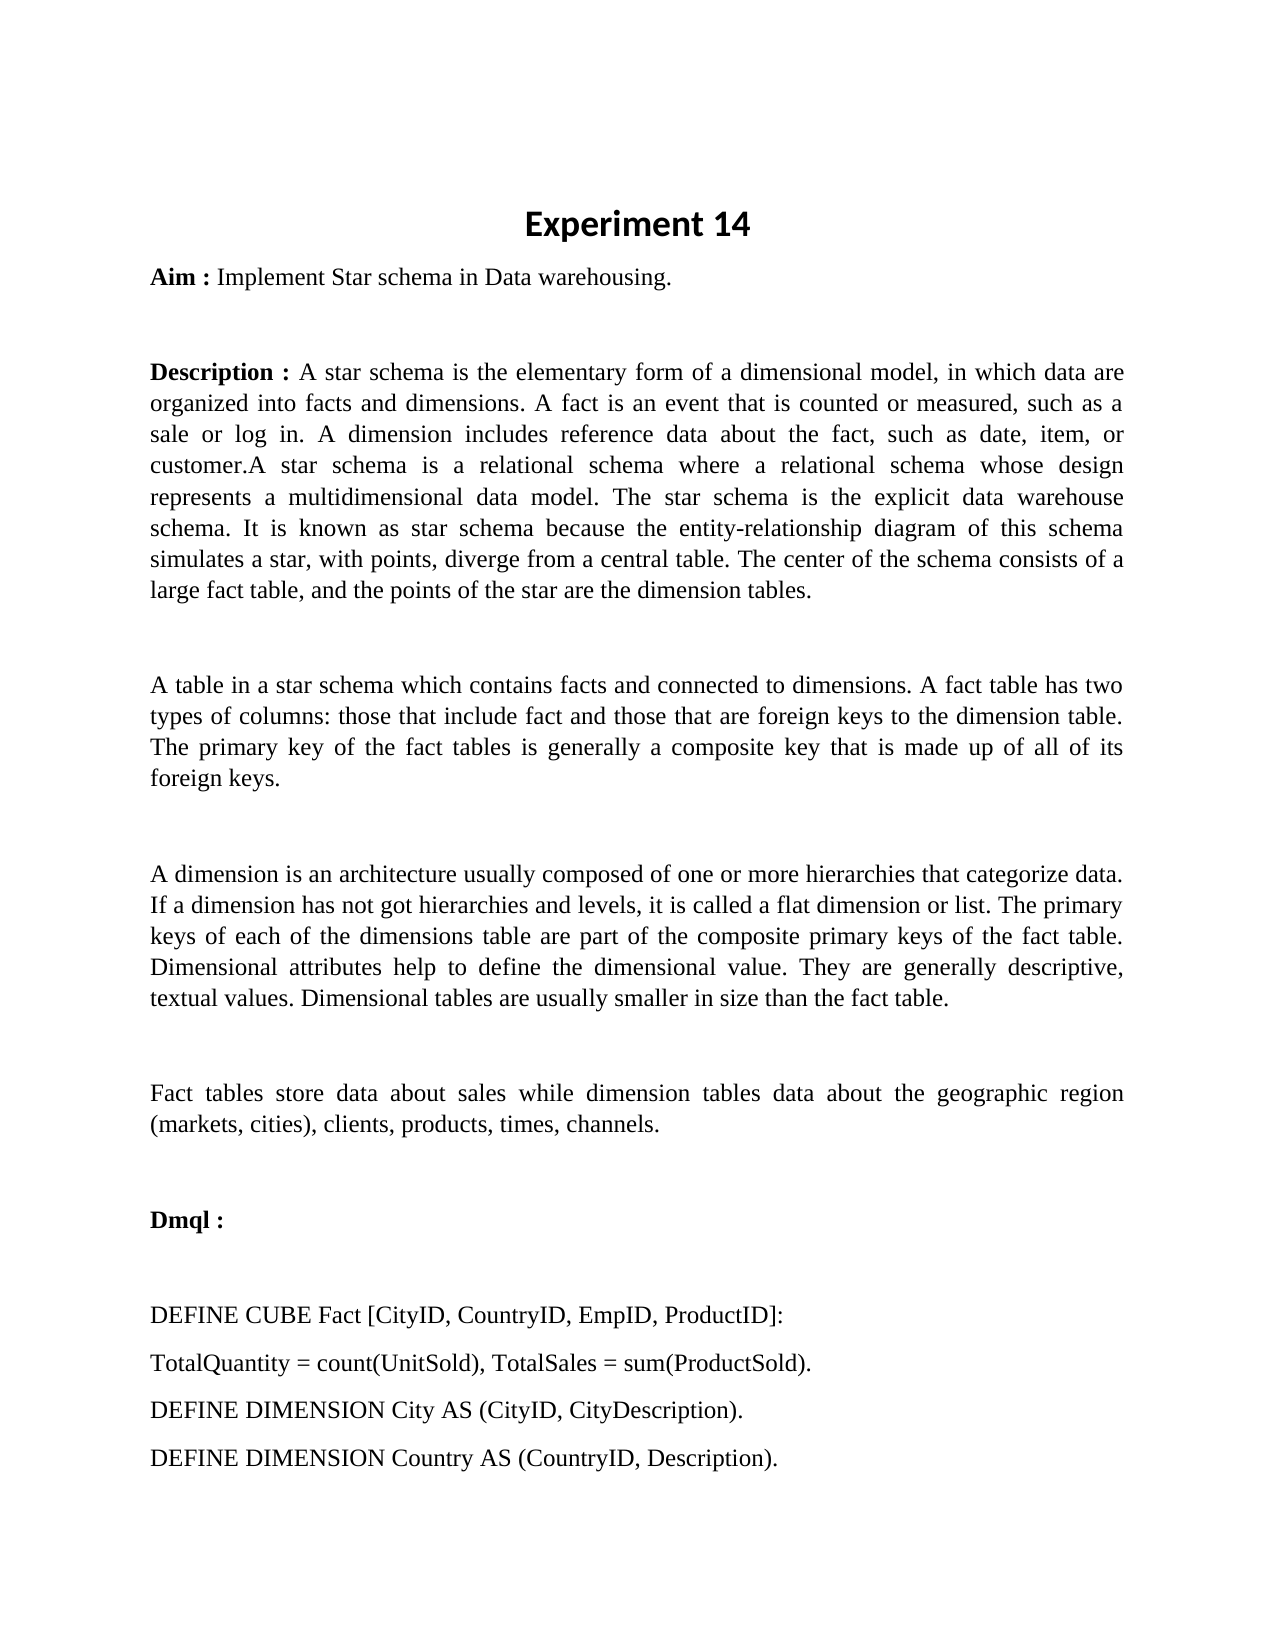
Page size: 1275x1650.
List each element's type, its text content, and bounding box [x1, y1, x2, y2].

text DEFINE DIMENSION City AS (CityID, CityDescription). [150, 1396, 1125, 1424]
text Description : A star schema is the elementary form of a dimensional model, in which data are organized into facts and dimensions. A fact is an event that is counted or measured, such as a sale or log in. A dimension includes reference data about the fact, such as date, item, or customer.A star schema is a relational schema where a relational schema whose design represents a multidimensional data model. The star schema is the explicit data warehouse schema. It is known as star schema because the entity-relationship diagram of this schema simulates a star, with points, diverge from a central table. The center of the schema consists of a large fact table, and the points of the star are the dimension tables. [150, 357, 1125, 603]
text Aim : Implement Star schema in Data warehousing. [150, 262, 1125, 291]
text Dmql : [150, 1205, 1125, 1233]
text DEFINE DIMENSION Country AS (CountryID, Description). [150, 1443, 1125, 1472]
text DEFINE CUBE Fact [CityID, CountryID, EmpID, ProductID]: [150, 1300, 1125, 1329]
text A table in a star schema which contains facts and connected to dimensions. A fact table has two types of columns: those that include fact and those that are foreign keys to the dimension table. The primary key of the fact tables is generally a composite key that is made up of all of its foreign keys. [150, 670, 1125, 792]
text Fact tables store data about sales while dimension tables data about the geographic region (markets, cities), clients, products, times, channels. [150, 1078, 1125, 1138]
subtitle Experiment 14 [150, 200, 1125, 246]
text TotalQuantity = count(UnitSold), TotalSales = sum(ProductSold). [150, 1348, 1125, 1377]
text A dimension is an architecture usually composed of one or more hierarchies that categorize data. If a dimension has not got hierarchies and levels, it is called a flat dimension or list. The primary keys of each of the dimensions table are part of the composite primary keys of the fact table. Dimensional attributes help to define the dimensional value. They are generally descriptive, textual values. Dimensional tables are usually smaller in size than the fact table. [150, 859, 1125, 1012]
